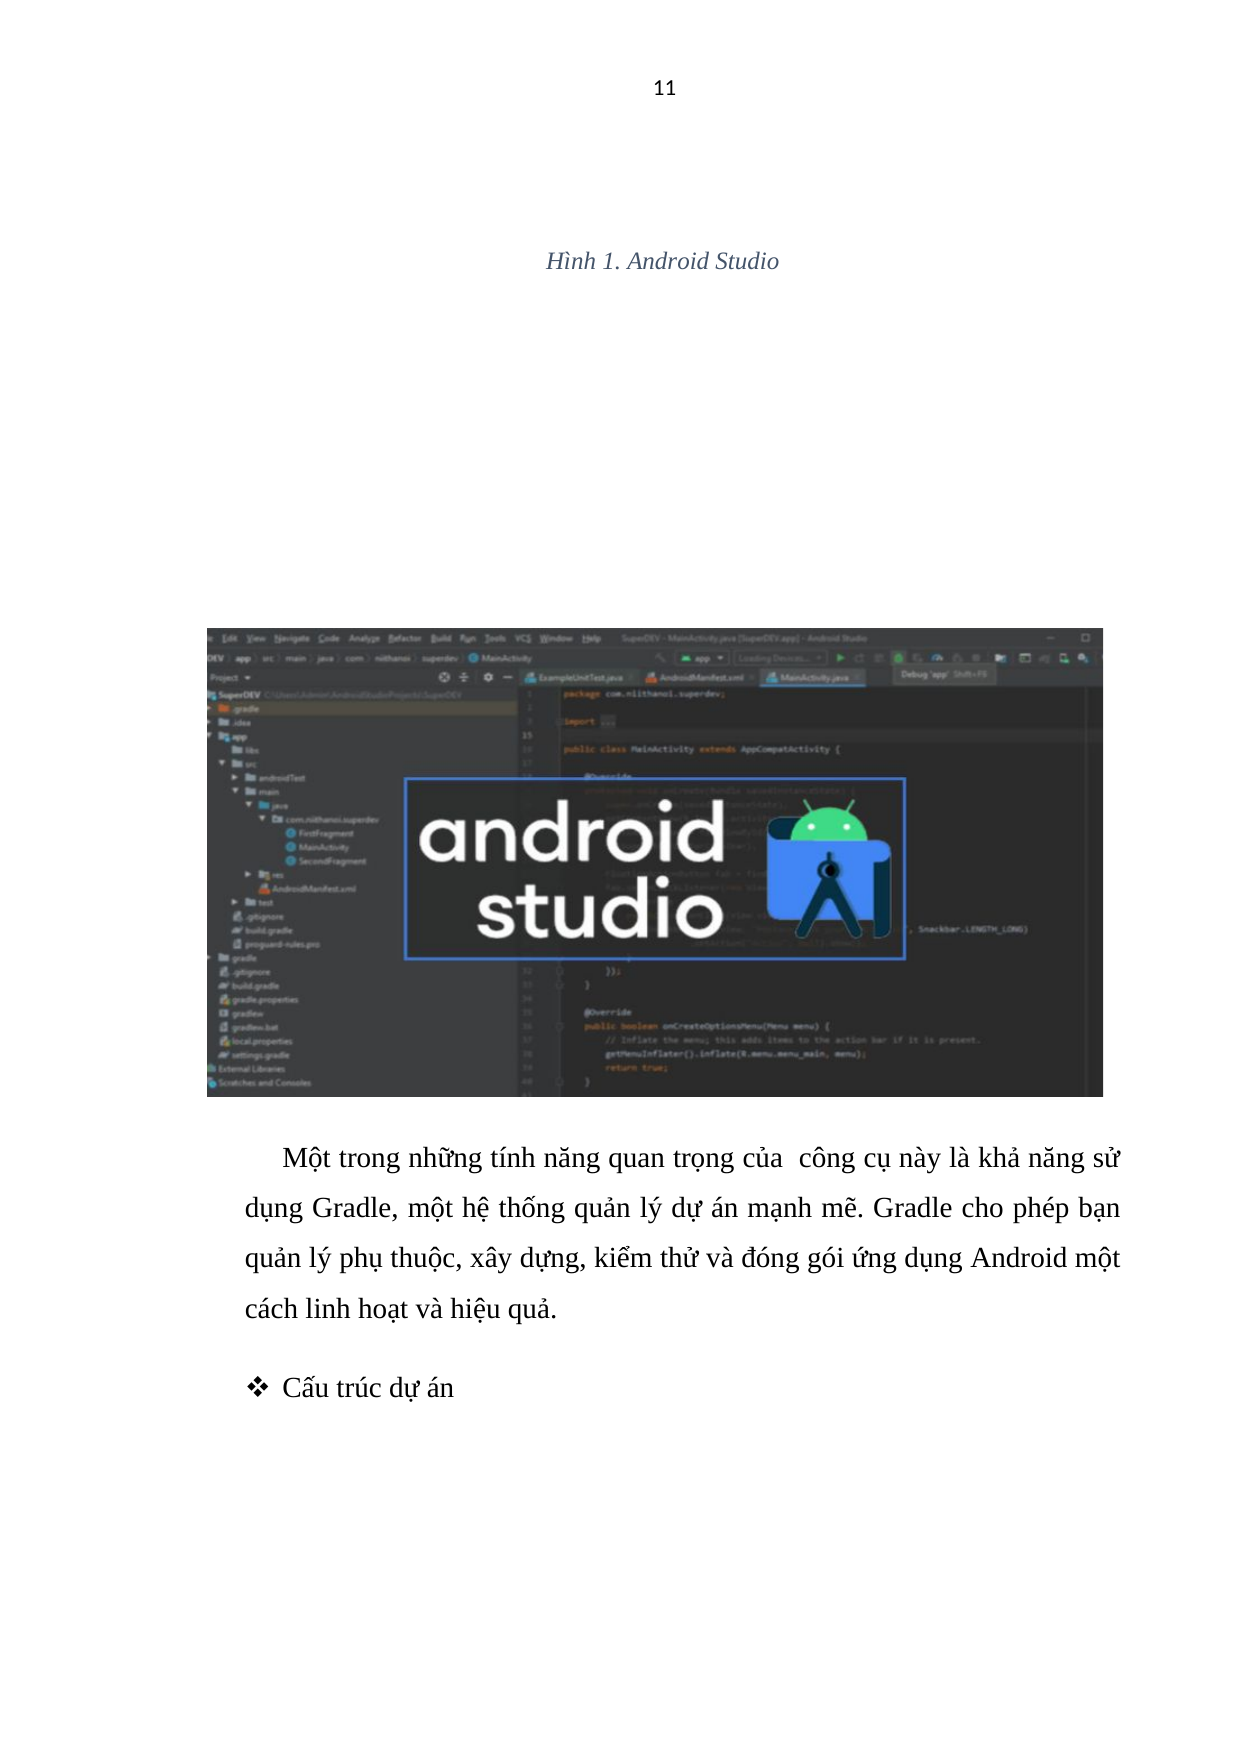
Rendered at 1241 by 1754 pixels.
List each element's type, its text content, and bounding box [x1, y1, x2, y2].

list Cấu trúc dự án [244, 1370, 1122, 1404]
picture [207, 628, 1104, 1097]
text Một trong những tính năng quan trọng của công cụ này là khả năng sử dụng Gradle, một hệ thống quản lý dự án mạnh mẽ. Gradle cho phép bạn quản lý phụ thuộc, xây dựng, kiểm thử và đóng gói ứng dụng Android một cách linh hoạt và hiệu quả. [244, 1140, 1122, 1324]
